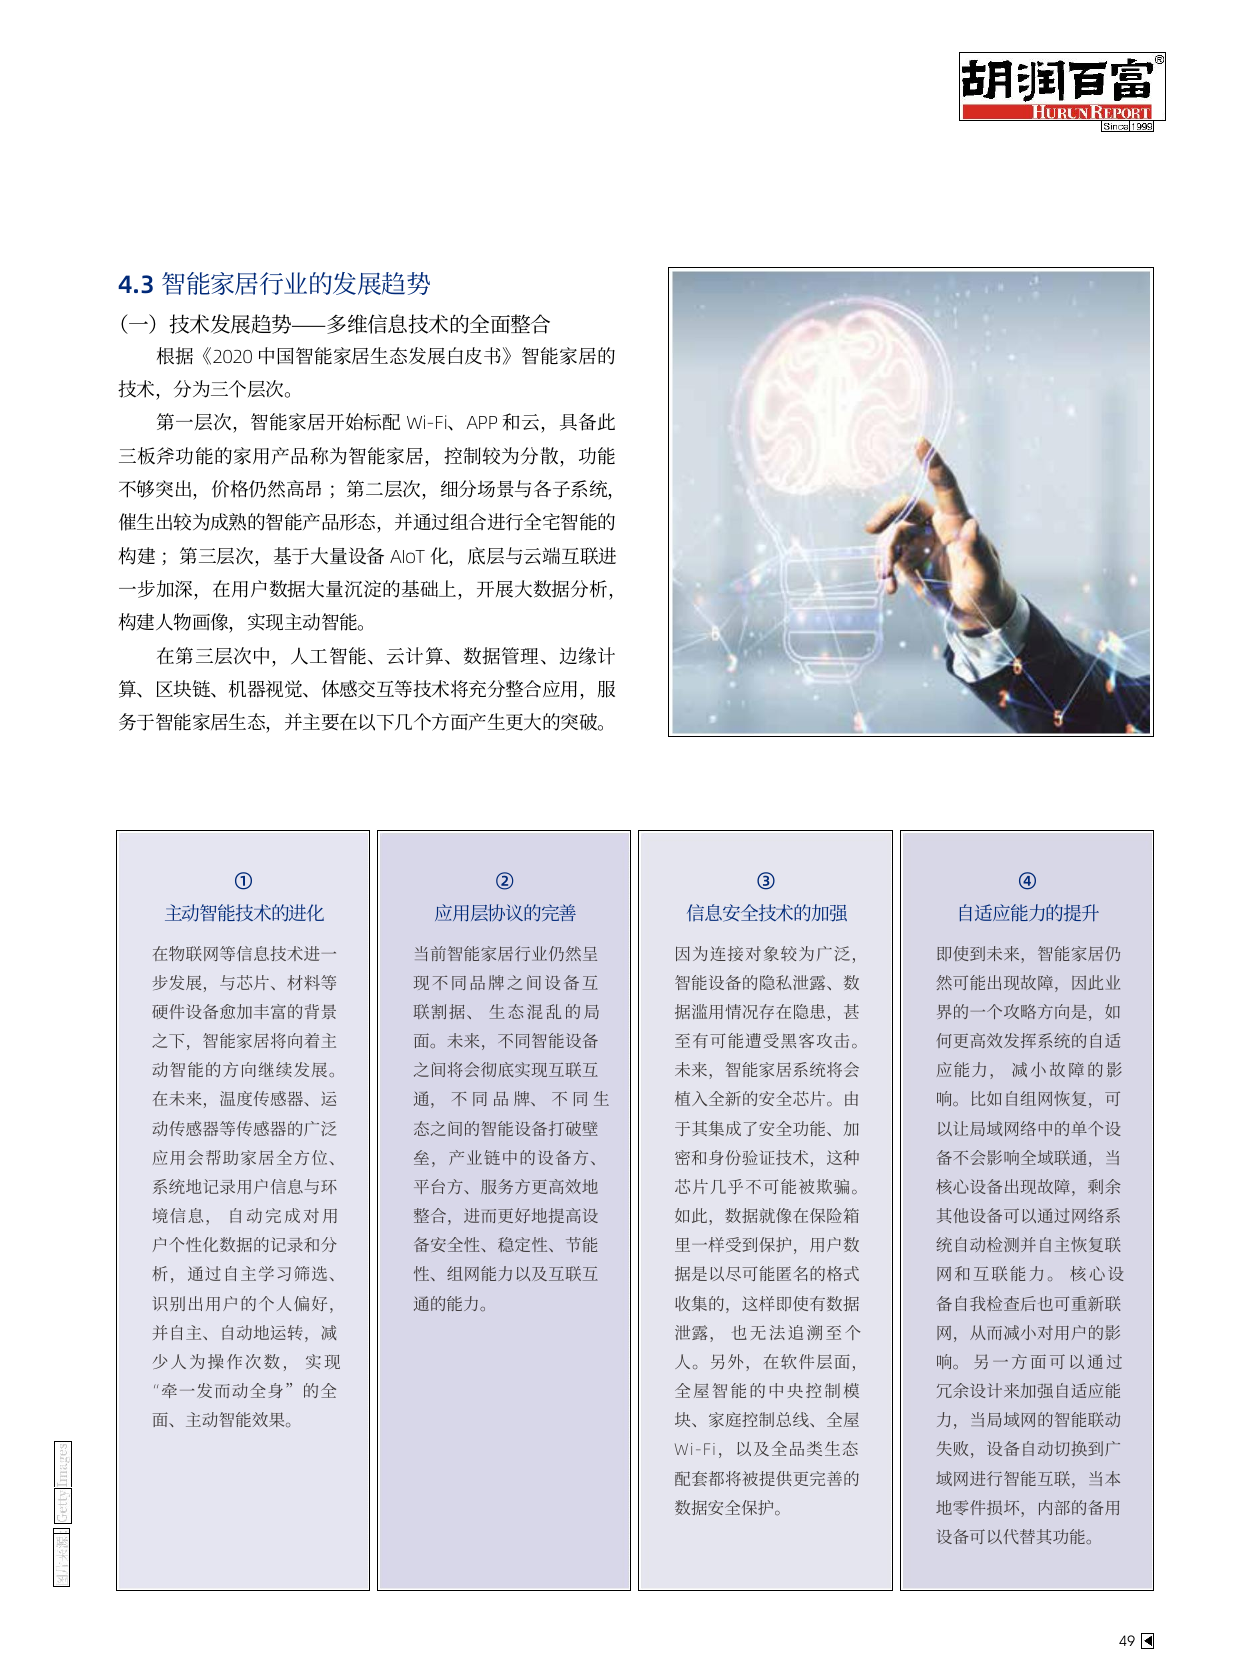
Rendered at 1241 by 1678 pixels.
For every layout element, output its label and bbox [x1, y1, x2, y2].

picture [117, 831, 369, 1590]
picture [54, 1442, 72, 1488]
picture [55, 1489, 71, 1523]
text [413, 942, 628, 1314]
picture [378, 831, 630, 1590]
picture [54, 1529, 69, 1533]
picture [901, 831, 1153, 1590]
picture [1130, 121, 1153, 131]
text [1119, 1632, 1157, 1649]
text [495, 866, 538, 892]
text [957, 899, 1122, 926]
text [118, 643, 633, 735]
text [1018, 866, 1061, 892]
picture [639, 831, 892, 1590]
picture [1102, 121, 1129, 131]
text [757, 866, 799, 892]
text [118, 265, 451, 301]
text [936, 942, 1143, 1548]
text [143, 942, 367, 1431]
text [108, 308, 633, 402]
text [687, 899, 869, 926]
picture [960, 53, 1165, 120]
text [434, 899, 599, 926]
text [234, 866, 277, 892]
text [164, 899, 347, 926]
picture [669, 268, 1153, 736]
picture [54, 1534, 69, 1586]
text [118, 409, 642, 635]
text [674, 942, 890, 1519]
